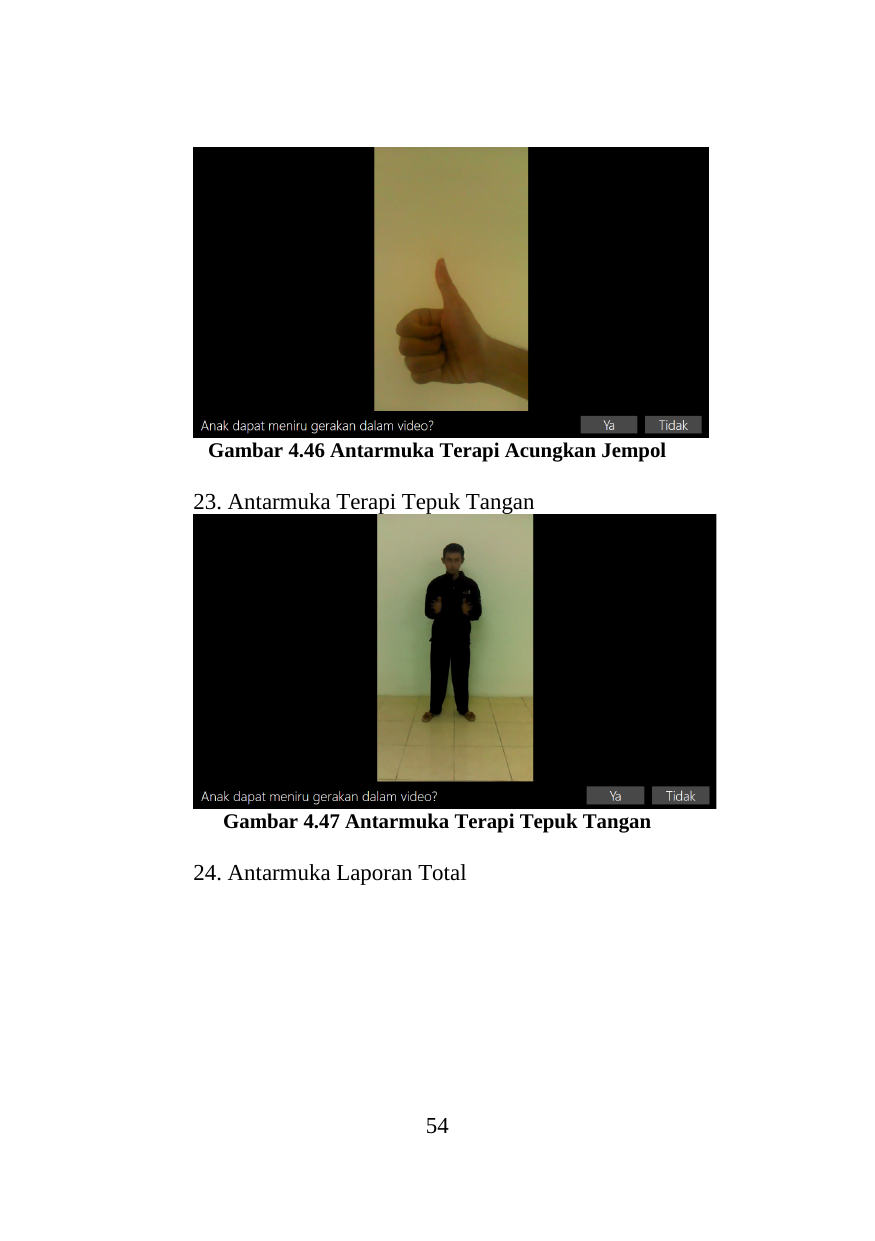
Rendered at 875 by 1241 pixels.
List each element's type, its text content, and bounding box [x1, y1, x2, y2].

picture [193, 514, 717, 809]
picture [193, 147, 709, 438]
text 23. Antarmuka Terapi Tepuk Tangan [193, 488, 756, 514]
text 24. Antarmuka Laporan Total [193, 859, 756, 886]
